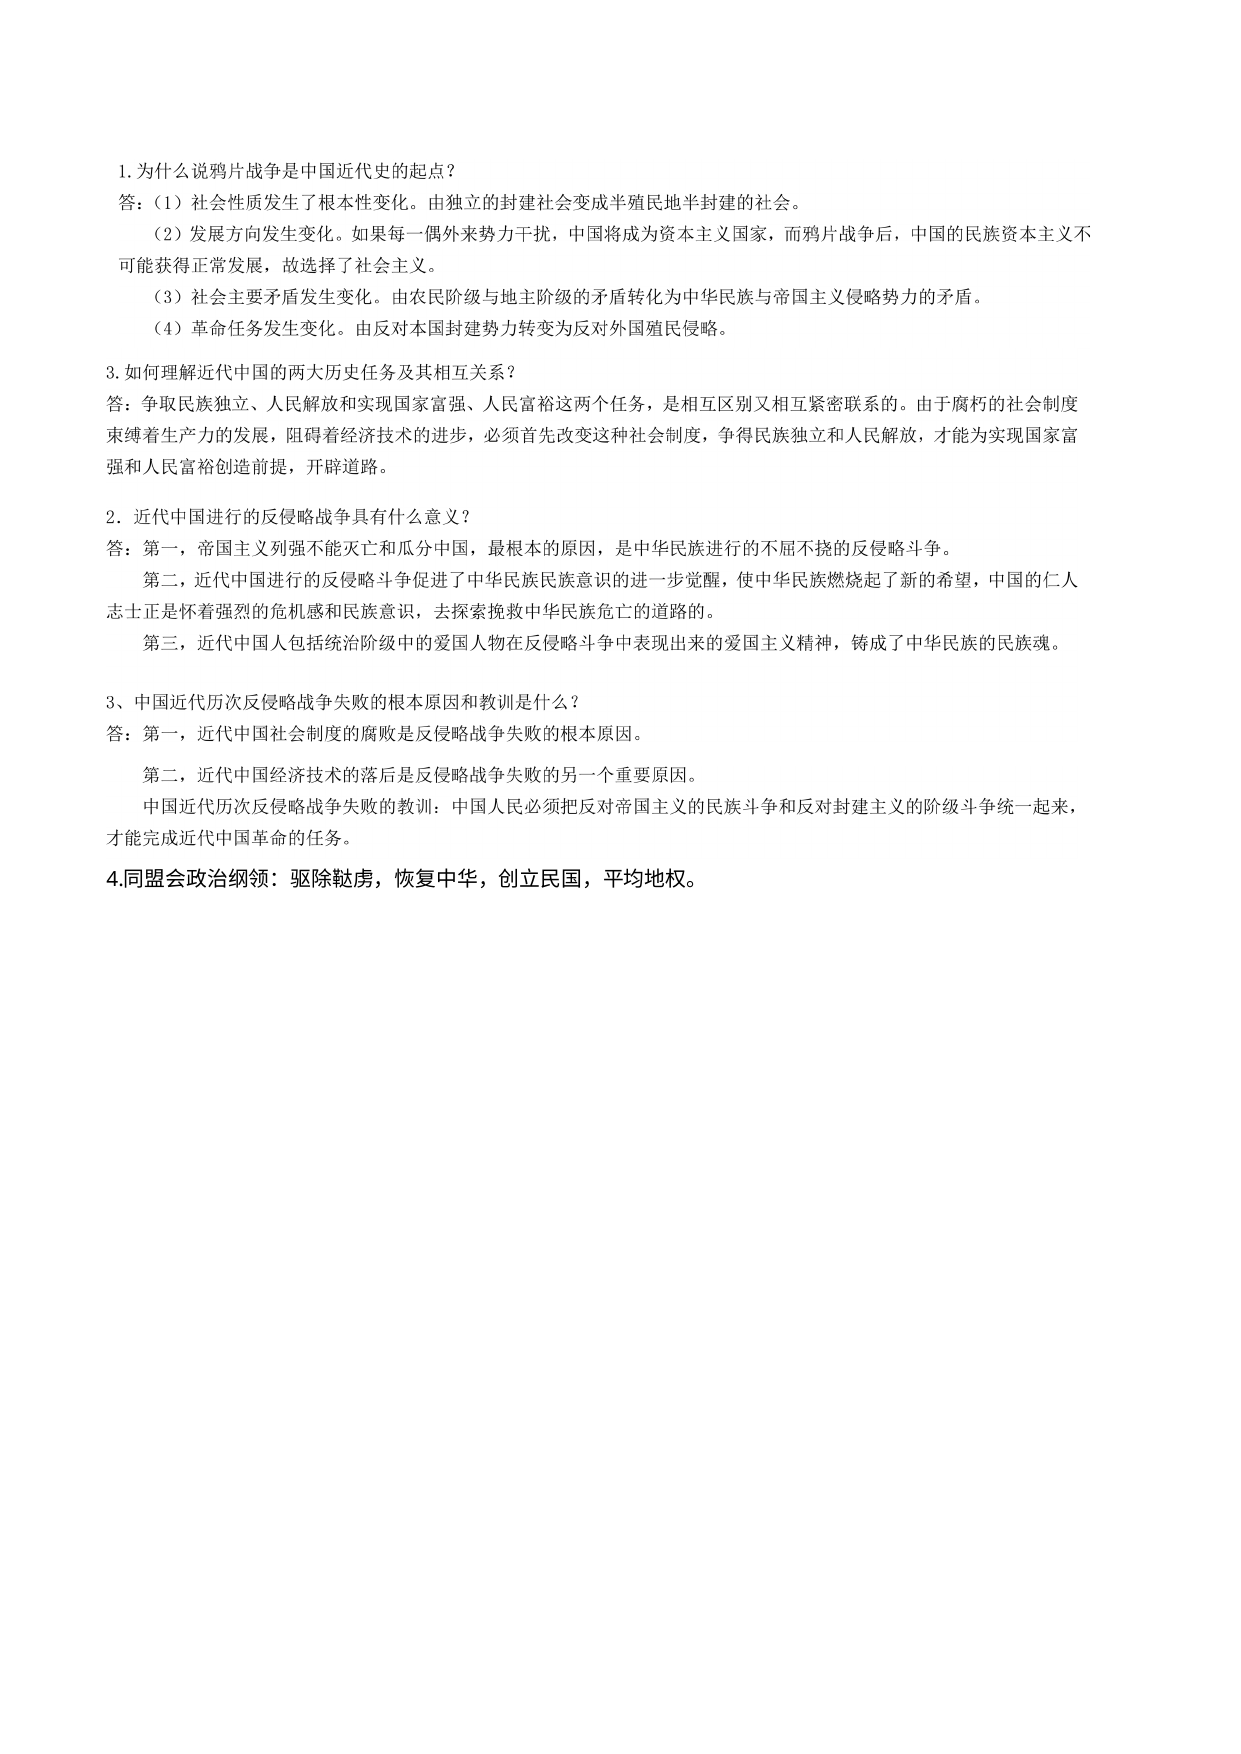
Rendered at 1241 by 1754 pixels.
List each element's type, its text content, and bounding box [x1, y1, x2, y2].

picture [106, 766, 1078, 859]
picture [106, 159, 1091, 742]
text 4.同盟会政治纲领：驱除鞑虏，恢复中华，创立民国，平均地权。 [106, 862, 1134, 893]
